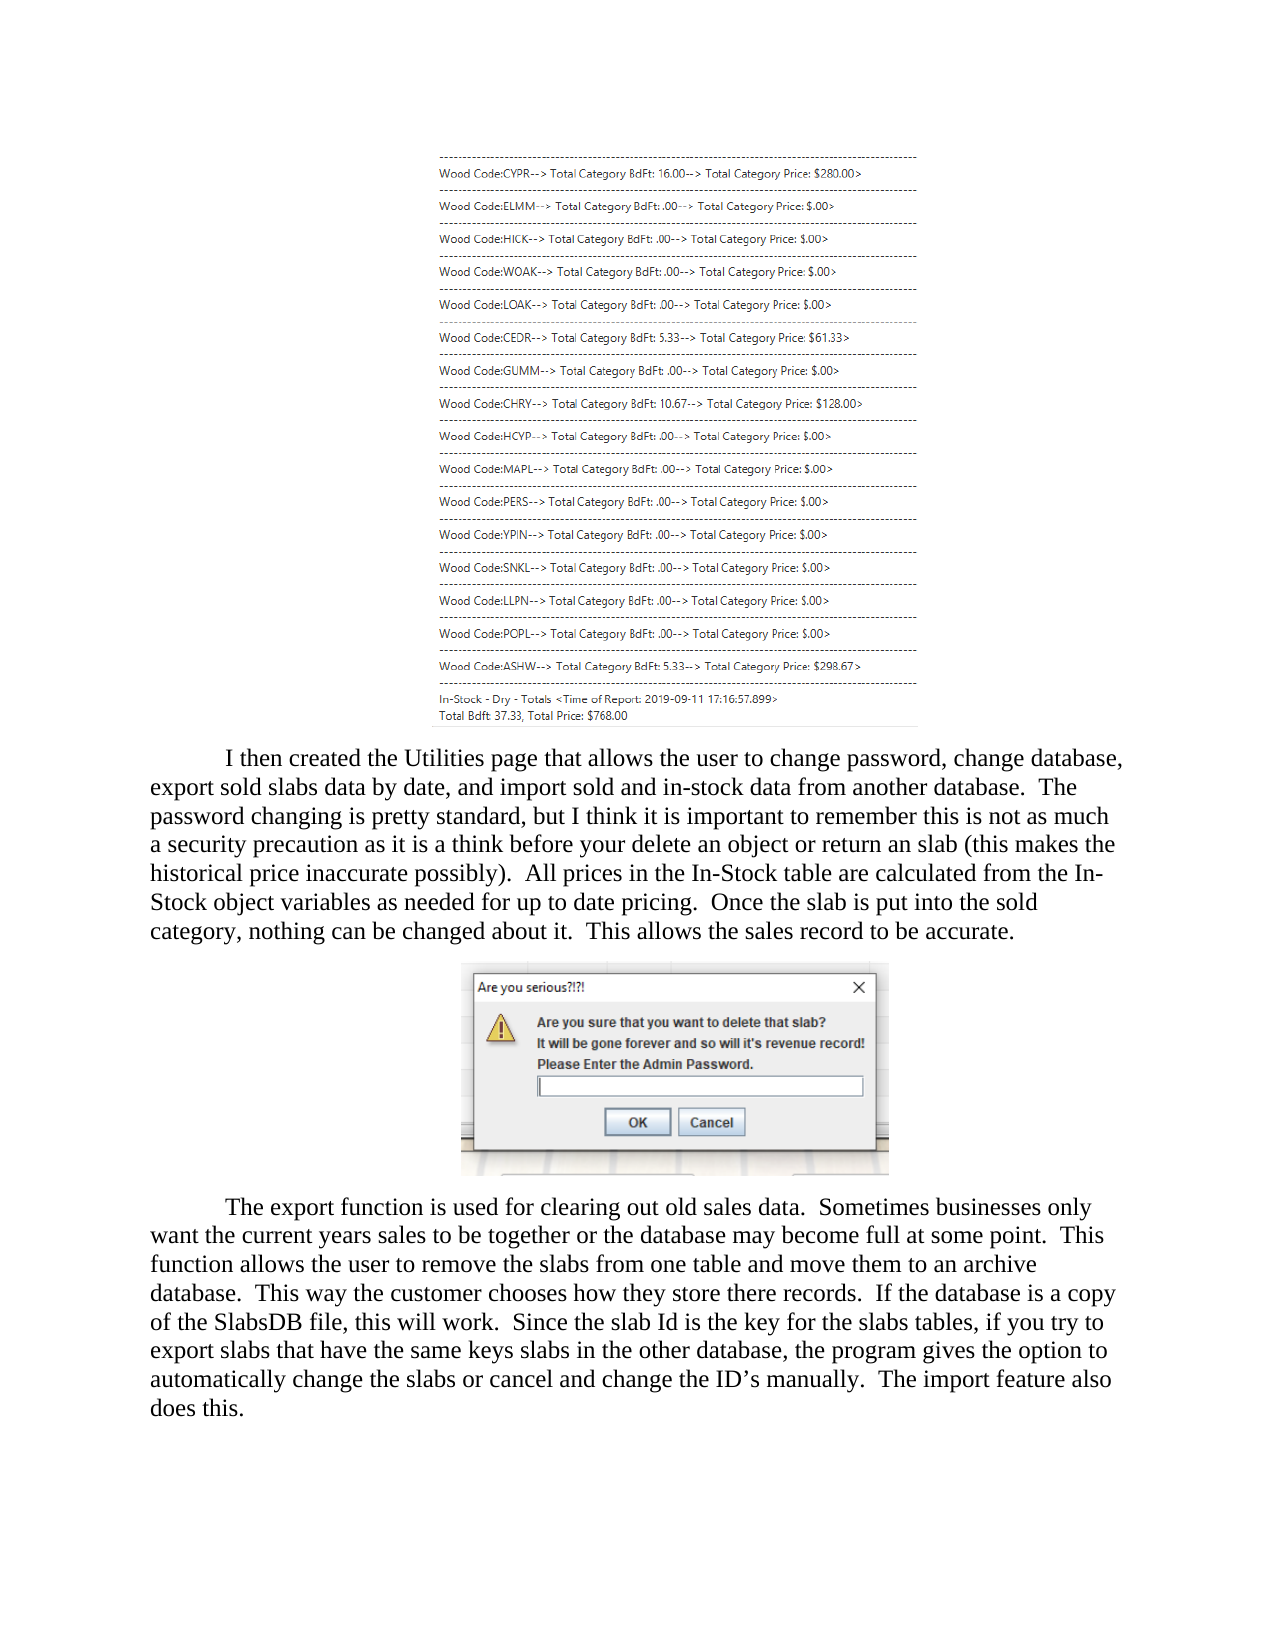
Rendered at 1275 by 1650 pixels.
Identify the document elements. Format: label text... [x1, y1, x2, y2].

text I then created the Utilities page that allows the user to change password, change database, export sold slabs data by date, and import sold and in-stock data from another database. The password changing is pretty standard, but I think it is important to remember this is not as much a security precaution as it is a think before your delete an object or return an slab (this makes the historical price inaccurate possibly). All prices in the In-Stock table are calculated from the In-Stock object variables as needed for up to date pricing. Once the slab is put into the sold category, nothing can be changed about it. This allows the sales record to be accurate. [150, 743, 1125, 944]
picture [461, 961, 889, 1176]
text The export function is used for clearing out old sales data. Sometimes businesses only want the current years sales to be together or the database may become full at some point. This function allows the user to remove the slabs from one table and move them to an archive database. This way the customer chooses how they store there records. If the database is a copy of the SlabsDB file, this will work. Since the slab Id is the key for the slabs tables, if you try to export slabs that have the same keys slabs in the other database, the program gives the option to automatically change the slabs or cancel and change the ID’s manually. The import feature also does this. [150, 1192, 1125, 1422]
picture [432, 150, 918, 727]
